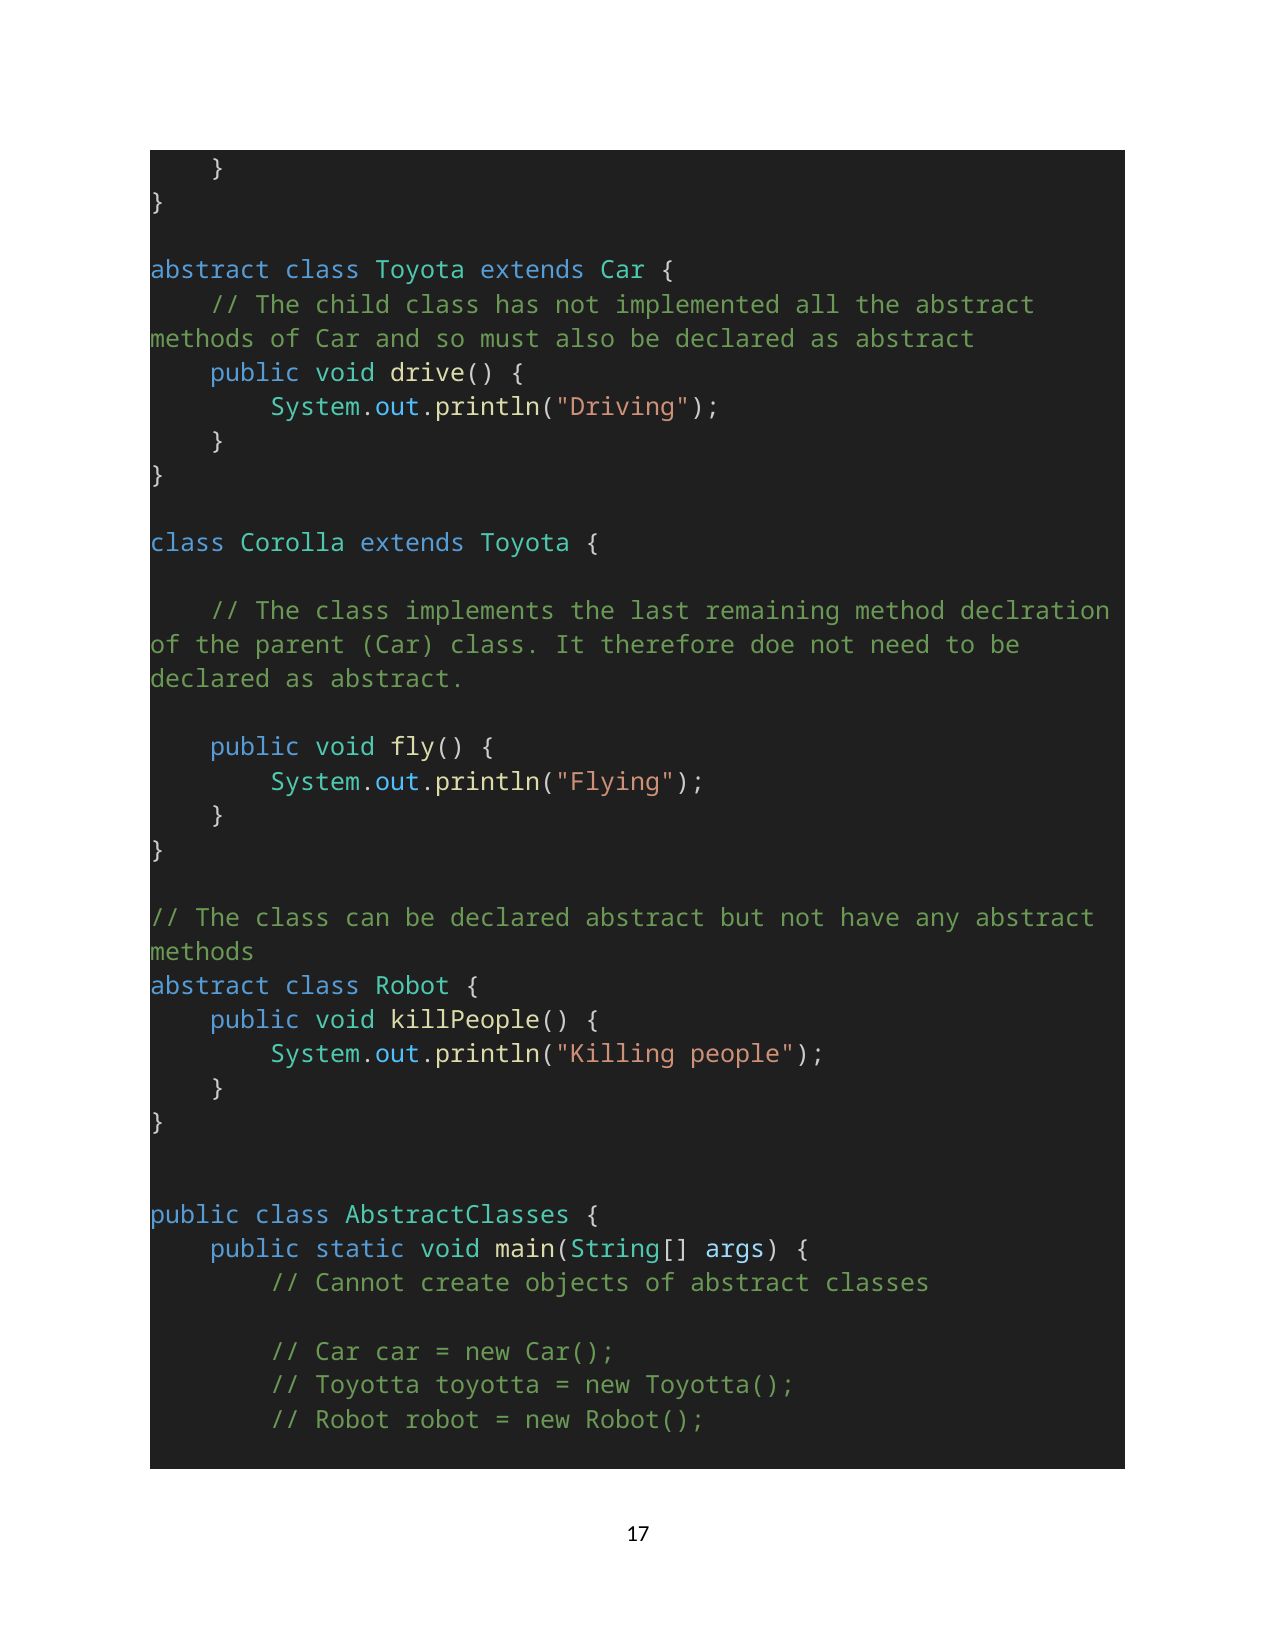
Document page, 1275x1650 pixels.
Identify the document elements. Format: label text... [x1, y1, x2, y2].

text // The child class has not implemented all the abstract methods of Car and so must also be declared as abstract [150, 286, 1125, 354]
text } [150, 184, 1125, 218]
text public class AbstractClasses { [150, 1197, 1125, 1231]
text public void drive() { [150, 354, 1125, 388]
text } [150, 1104, 1125, 1138]
text } [150, 457, 1125, 491]
text System.out.println("Flying"); [150, 763, 1125, 797]
text abstract class Toyota extends Car { [150, 252, 1125, 286]
text } [150, 422, 1125, 457]
text public void fly() { [150, 729, 1125, 763]
text // Car car = new Car(); [150, 1333, 1125, 1367]
text System.out.println("Driving"); [150, 388, 1125, 422]
text System.out.println("Killing people"); [150, 1036, 1125, 1070]
text // The class implements the last remaining method declration of the parent (Car) class. It therefore doe not need to be declared as abstract. [150, 593, 1125, 695]
text class Corolla extends Toyota { [150, 525, 1125, 559]
text // The class can be declared abstract but not have any abstract methods [150, 899, 1125, 967]
text public void killPeople() { [150, 1002, 1125, 1036]
text } [150, 1070, 1125, 1104]
text abstract class Robot { [150, 967, 1125, 1002]
text // Robot robot = new Robot(); [150, 1401, 1125, 1435]
text // Cannot create objects of abstract classes [150, 1265, 1125, 1299]
text } [150, 150, 1125, 184]
text public static void main(String[] args) { [150, 1231, 1125, 1265]
text } [150, 797, 1125, 831]
text } [150, 831, 1125, 865]
text // Toyotta toyotta = new Toyotta(); [150, 1367, 1125, 1401]
